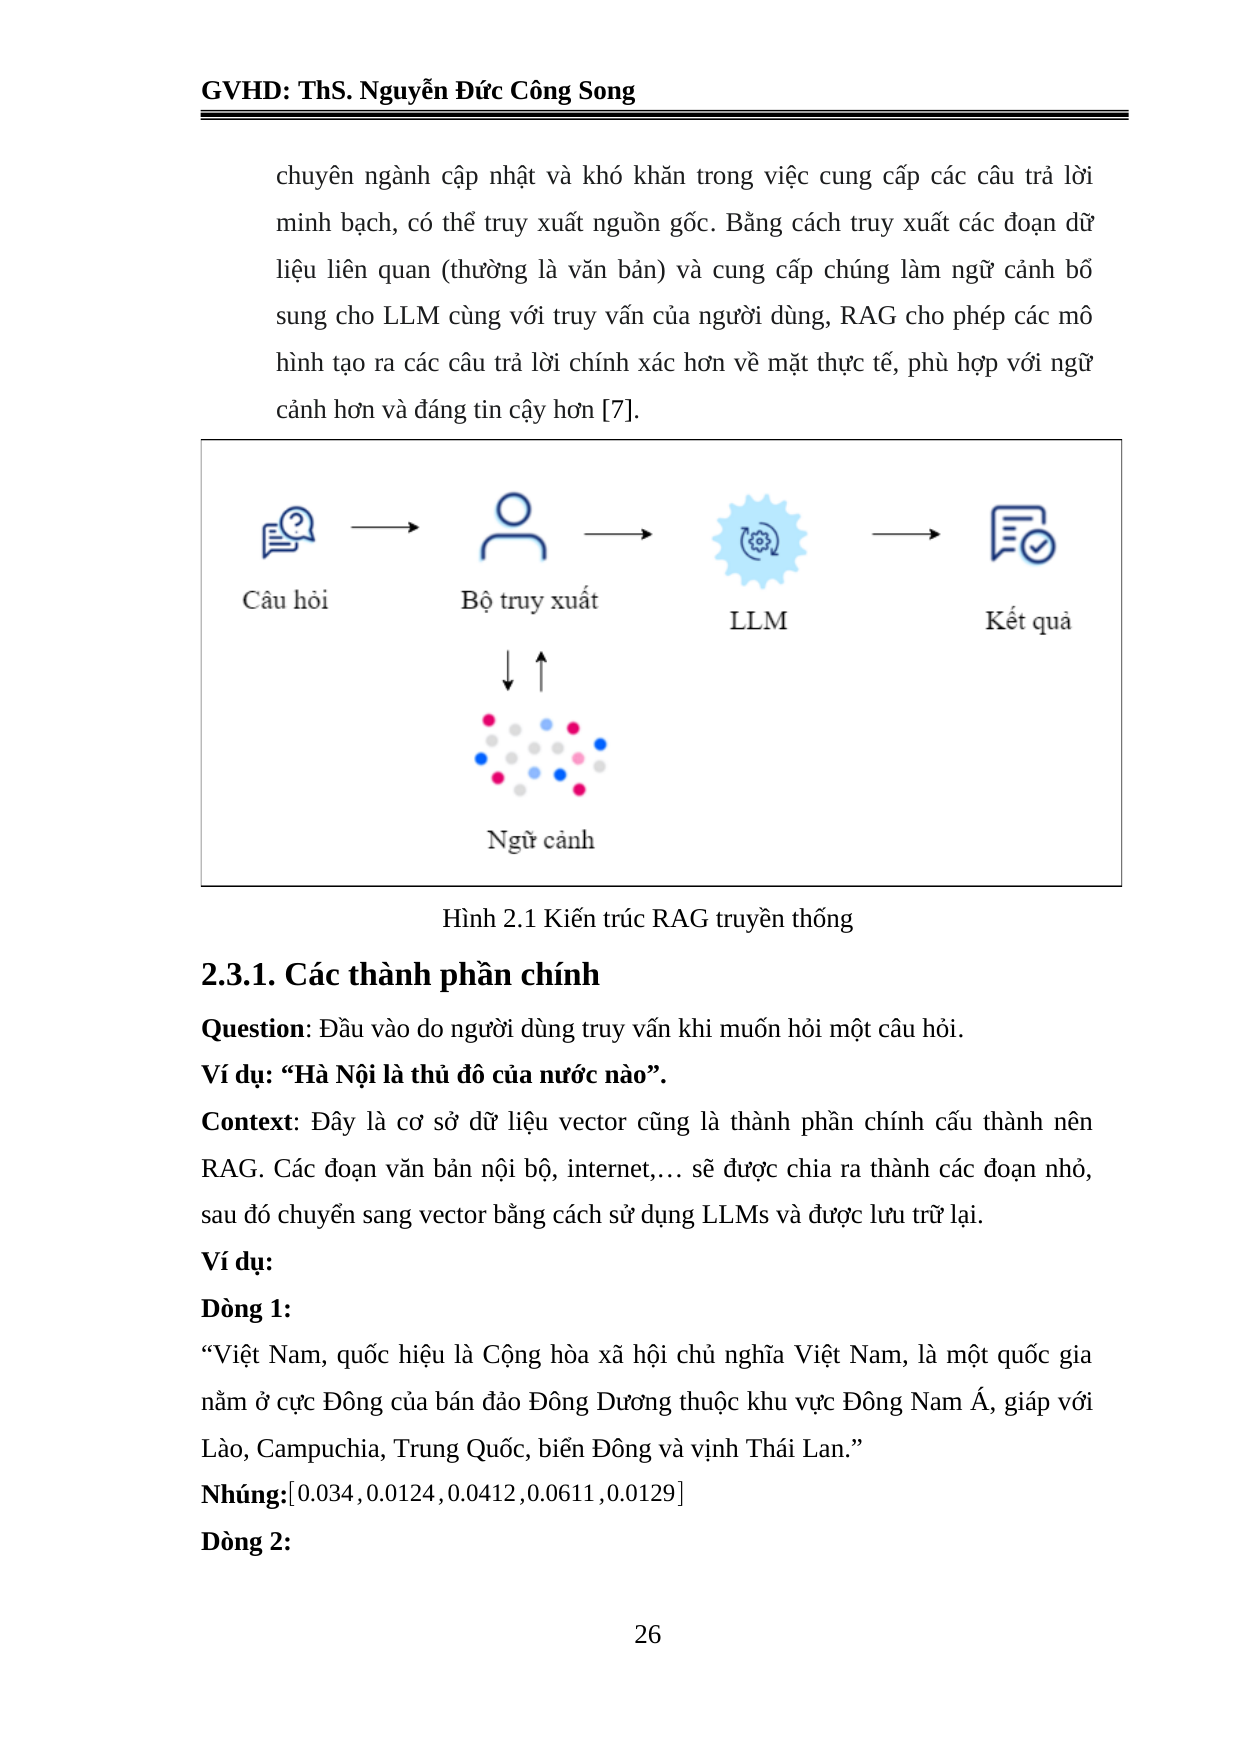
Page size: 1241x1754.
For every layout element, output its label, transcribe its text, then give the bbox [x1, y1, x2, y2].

picture [200, 439, 1123, 887]
text Context: Đây là cơ sở dữ liệu vector cũng là thành phần chính cấu thành nên RAG. Các đoạn văn bản nội bộ, internet,… sẽ được chia ra thành các đoạn nhỏ, sau đó chuyển sang vector bằng cách sử dụng LLMs và được lưu trữ lại. [201, 1105, 1094, 1229]
text Nhúng: [201, 1478, 1094, 1509]
text Ví dụ: [201, 1245, 1094, 1276]
text Hình 2.1 Kiến trúc RAG truyền thống [201, 902, 1094, 933]
text “Việt Nam, quốc hiệu là Cộng hòa xã hội chủ nghĩa Việt Nam, là một quốc gia nằm ở cực Đông của bán đảo Đông Dương thuộc khu vực Đông Nam Á, giáp với Lào, Campuchia, Trung Quốc, biển Đông và vịnh Thái Lan.” [201, 1338, 1094, 1463]
subtitle Các thành phần chính [201, 954, 1094, 992]
text Dòng 1: [201, 1292, 1094, 1323]
text Ví dụ: “Hà Nội là thủ đô của nước nào”. [201, 1058, 1094, 1089]
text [276, 159, 1094, 424]
text Dòng 2: [201, 1525, 1094, 1556]
text Question: Đầu vào do người dùng truy vấn khi muốn hỏi một câu hỏi. [201, 1012, 1094, 1043]
